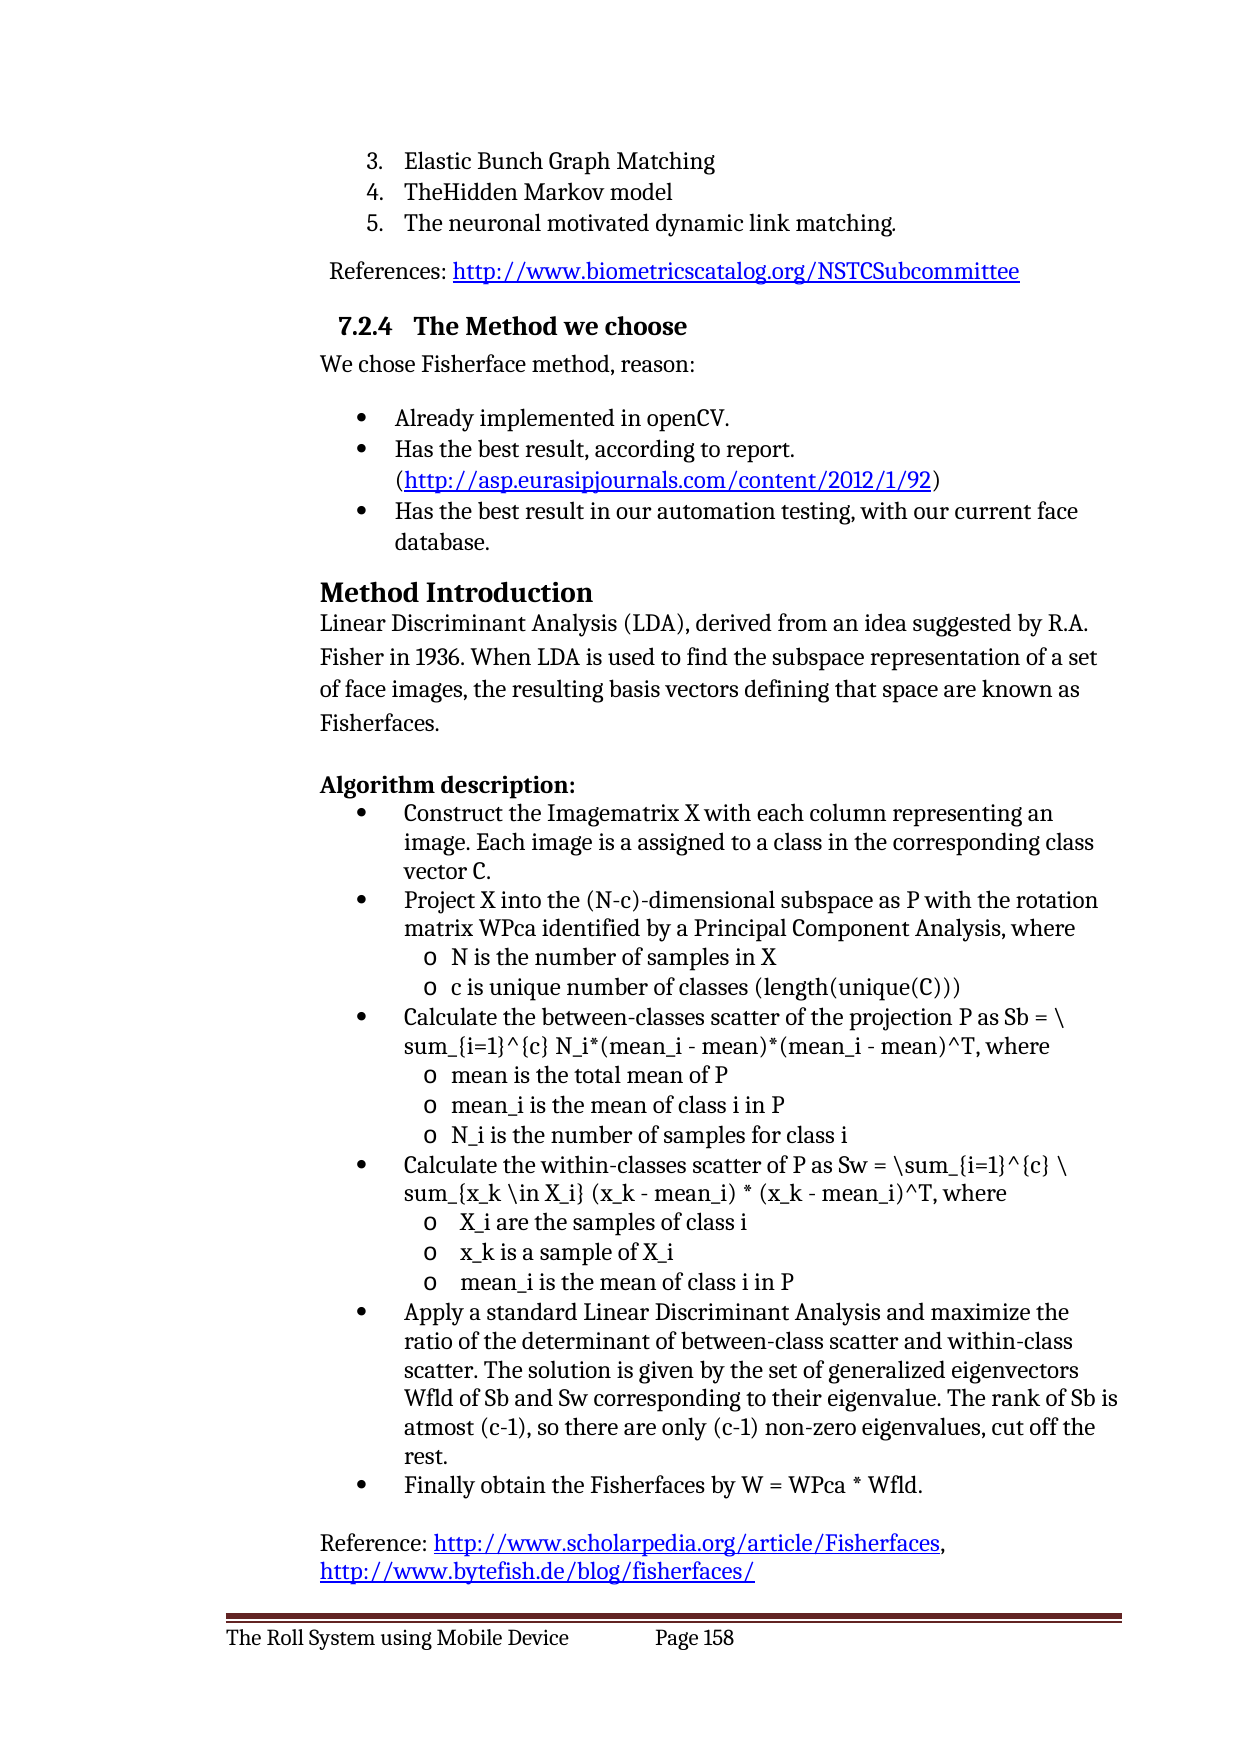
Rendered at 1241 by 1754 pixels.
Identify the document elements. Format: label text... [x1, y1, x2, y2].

text Algorithm description: [319, 771, 1122, 799]
list x_k is a sample of X_i [423, 1238, 1122, 1268]
list Project X into the (N-c)-dimensional subspace as P with the rotation matrix WPca identified by a Principal Component Analysis, where [357, 886, 1122, 943]
list Already implemented in openCV. [357, 404, 1122, 433]
list N is the number of samples in X [423, 943, 1122, 973]
list X_i are the samples of class i [423, 1208, 1122, 1238]
list mean_i is the mean of class i in P [423, 1091, 1122, 1121]
text Linear Discriminant Analysis (LDA), derived from an idea suggested by R.A. Fisher in 1936. When LDA is used to find the subspace representation of a set of face images, the resulting basis vectors defining that space are known as Fisherfaces. [319, 609, 1122, 737]
list TheHidden Markov model [366, 178, 1122, 207]
text We chose Fisherface method, reason: [319, 350, 1122, 379]
list Finally obtain the Fisherfaces by W = WPca * Wfld. [357, 1471, 1122, 1499]
list Has the best result, according to report. (http://asp.eurasipjournals.com/content/2012/1/92) [357, 435, 1122, 495]
text References: http://www.biometricscatalog.org/NSTCSubcommittee [329, 257, 1122, 286]
list N_i is the number of samples for class i [423, 1121, 1122, 1151]
text Reference: http://www.scholarpedia.org/article/Fisherfaces, http://www.bytefish.de/blog/fisherfaces/ [319, 1528, 1122, 1586]
subtitle The Method we choose [338, 311, 1122, 342]
list Elastic Bunch Graph Matching [366, 147, 1122, 176]
list Calculate the within-classes scatter of P as Sw = \sum_{i=1}^{c} \sum_{x_k \in X_i} (x_k - mean_i) * (x_k - mean_i)^T, where [357, 1151, 1122, 1208]
list Has the best result in our automation testing, with our current face database. [357, 497, 1122, 557]
list Apply a standard Linear Discriminant Analysis and maximize the ratio of the determinant of between-class scatter and within-class scatter. The solution is given by the set of generalized eigenvectors Wfld of Sb and Sw corresponding to their eigenvalue. The rank of Sb is atmost (c-1), so there are only (c-1) non-zero eigenvalues, cut off the rest. [357, 1298, 1122, 1471]
list mean_i is the mean of class i in P [423, 1268, 1122, 1298]
text Method Introduction [319, 576, 1122, 609]
list mean is the total mean of P [423, 1061, 1122, 1091]
list Construct the Imagematrix X with each column representing an image. Each image is a assigned to a class in the corresponding class vector C. [357, 799, 1122, 886]
list Calculate the between-classes scatter of the projection P as Sb = \sum_{i=1}^{c} N_i*(mean_i - mean)*(mean_i - mean)^T, where [357, 1003, 1122, 1061]
list The neuronal motivated dynamic link matching. [366, 209, 1122, 238]
list c is unique number of classes (length(unique(C))) [423, 973, 1122, 1003]
